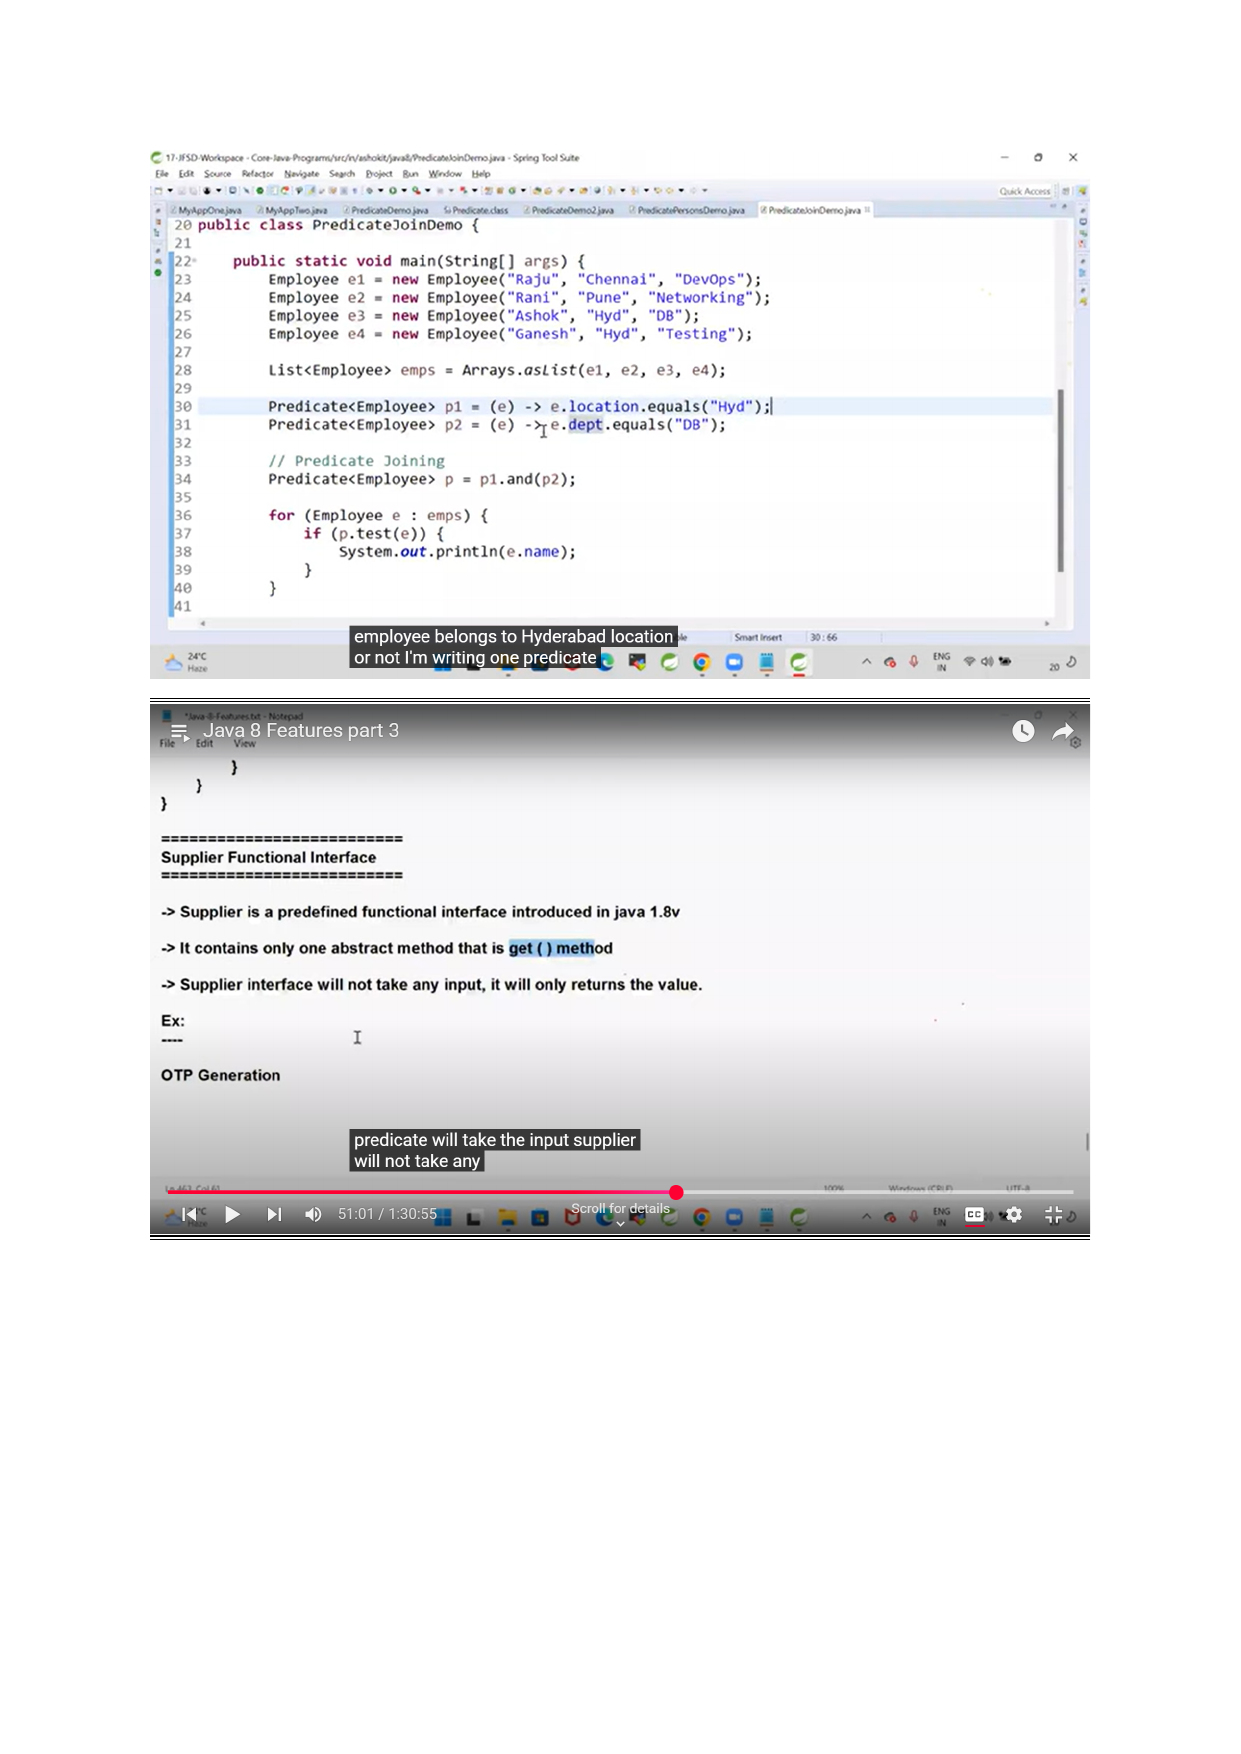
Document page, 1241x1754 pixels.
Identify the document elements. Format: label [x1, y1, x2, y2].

picture [150, 150, 1091, 679]
picture [150, 704, 1091, 1234]
